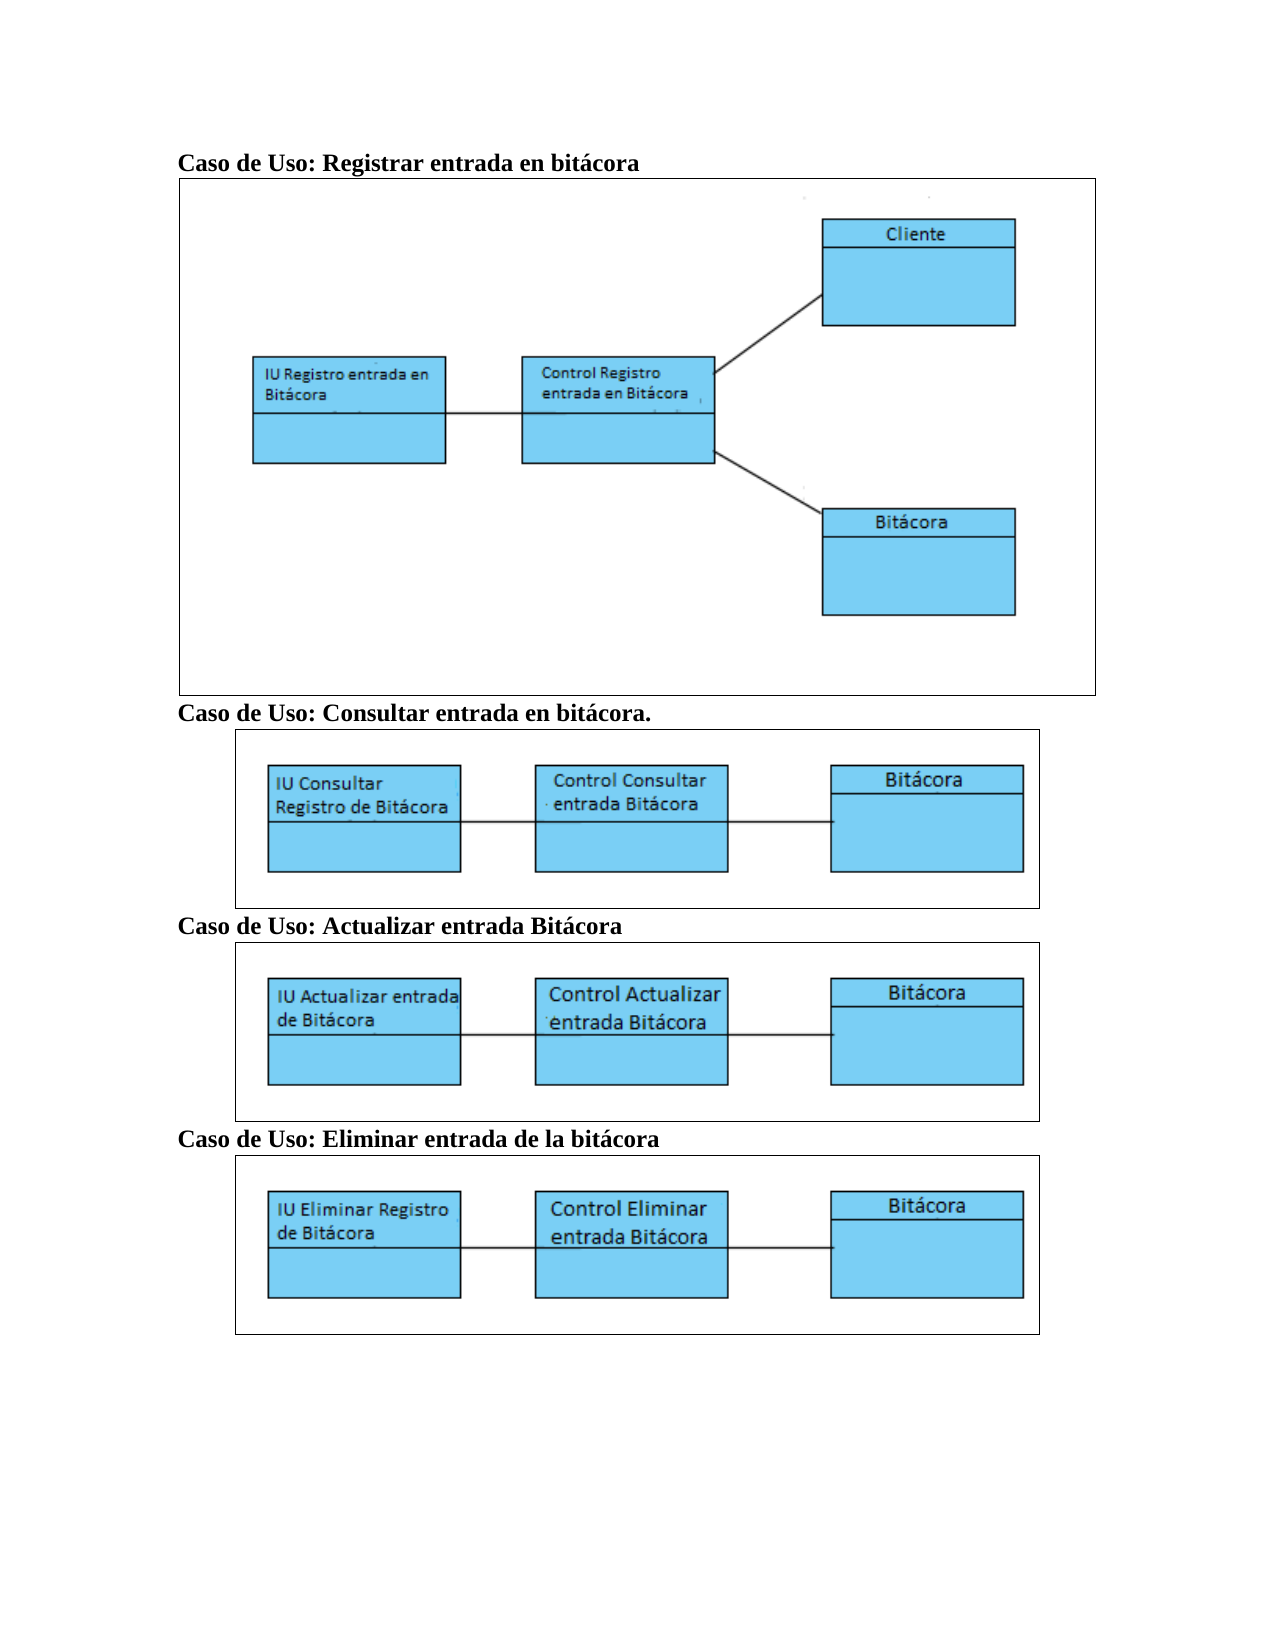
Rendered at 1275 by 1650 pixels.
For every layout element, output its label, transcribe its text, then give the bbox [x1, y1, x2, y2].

text Caso de Uso: Consultar entrada en bitácora. [177, 698, 1098, 727]
picture [180, 179, 1095, 695]
picture [236, 943, 1039, 1121]
picture [236, 1156, 1039, 1334]
text Caso de Uso: Actualizar entrada Bitácora [177, 911, 1098, 940]
text Caso de Uso: Registrar entrada en bitácora [177, 148, 1098, 176]
picture [236, 730, 1039, 908]
text Caso de Uso: Eliminar entrada de la bitácora [177, 1124, 1098, 1153]
